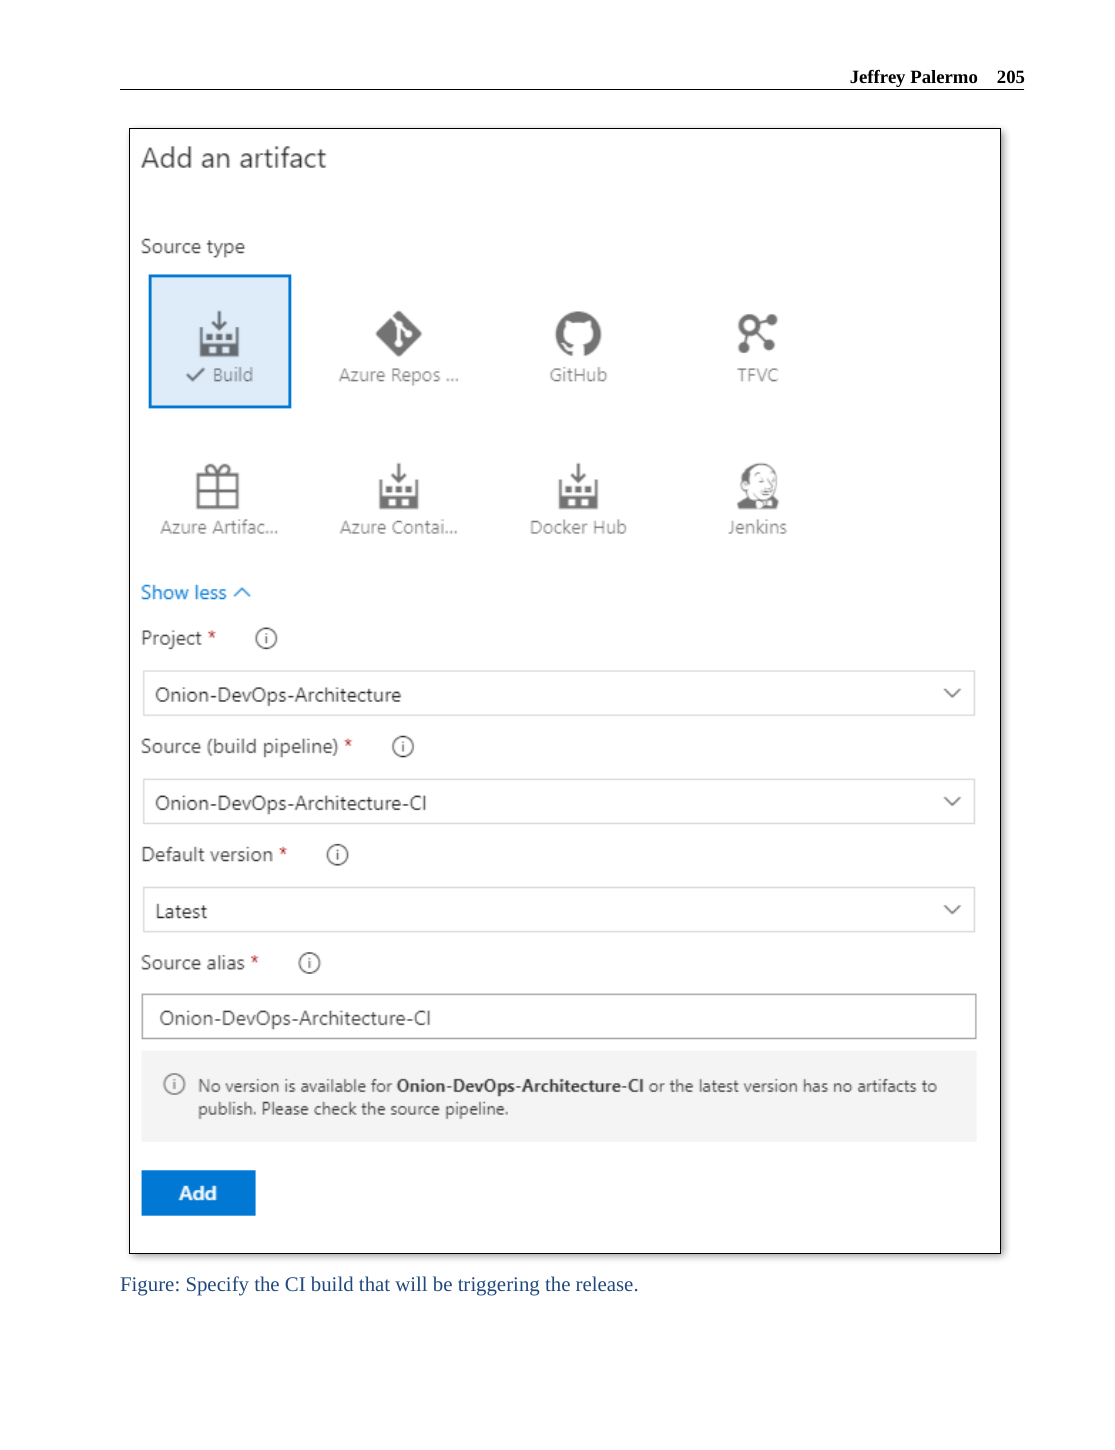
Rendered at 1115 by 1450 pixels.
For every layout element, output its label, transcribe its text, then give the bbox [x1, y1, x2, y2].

text Figure: Specify the CI build that will be triggering the release. [120, 1272, 1024, 1296]
picture [130, 129, 1000, 1253]
